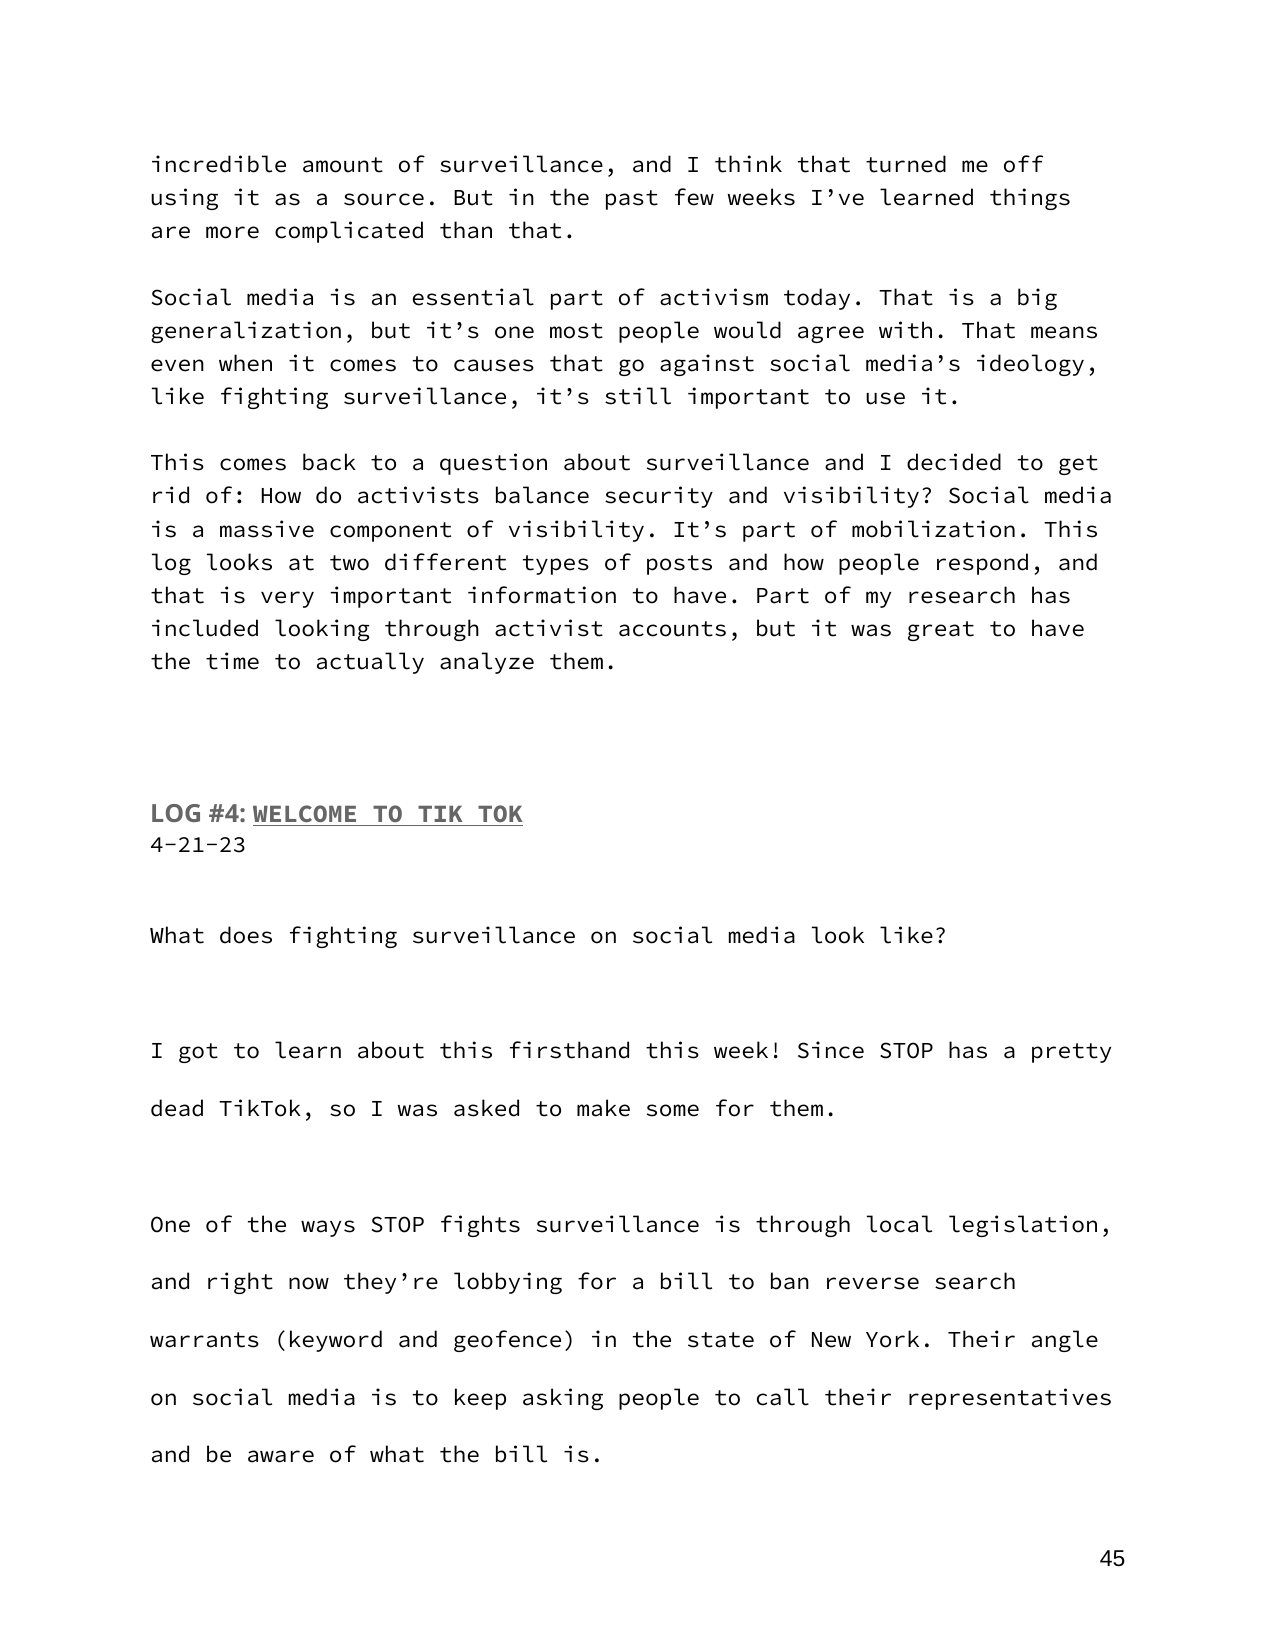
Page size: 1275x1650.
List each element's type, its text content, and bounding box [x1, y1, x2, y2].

text Social media is an essential part of activism today. That is a big generalization, but it’s one most people would agree with. That means even when it comes to causes that go against social media’s ideology, like fighting surveillance, it’s still important to use it. [150, 282, 1125, 411]
text This comes back to a question about surveillance and I decided to get rid of: How do activists balance security and visibility? Social media is a massive component of visibility. It’s part of mobilization. This log looks at two different types of posts and how people respond, and that is very important information to have. Part of my research has included looking through activist accounts, but it was great to have the time to actually analyze them. [150, 448, 1125, 676]
text What does fighting surveillance on social media look like? [150, 921, 1125, 950]
text 4-21-23 [150, 830, 1125, 859]
subtitle LOG #4: WELCOME TO TIK TOK [150, 796, 1125, 830]
text I got to learn about this firsthand this week! Since STOP has a pretty dead TikTok, so I was asked to make some for them. [150, 1036, 1125, 1123]
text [150, 150, 1125, 245]
text One of the ways STOP fights surveillance is through local legislation, and right now they’re lobbying for a bill to ban reverse search warrants (keyword and geofence) in the state of New York. Their angle on social media is to keep asking people to call their representatives and be aware of what the bill is. [150, 1209, 1125, 1469]
